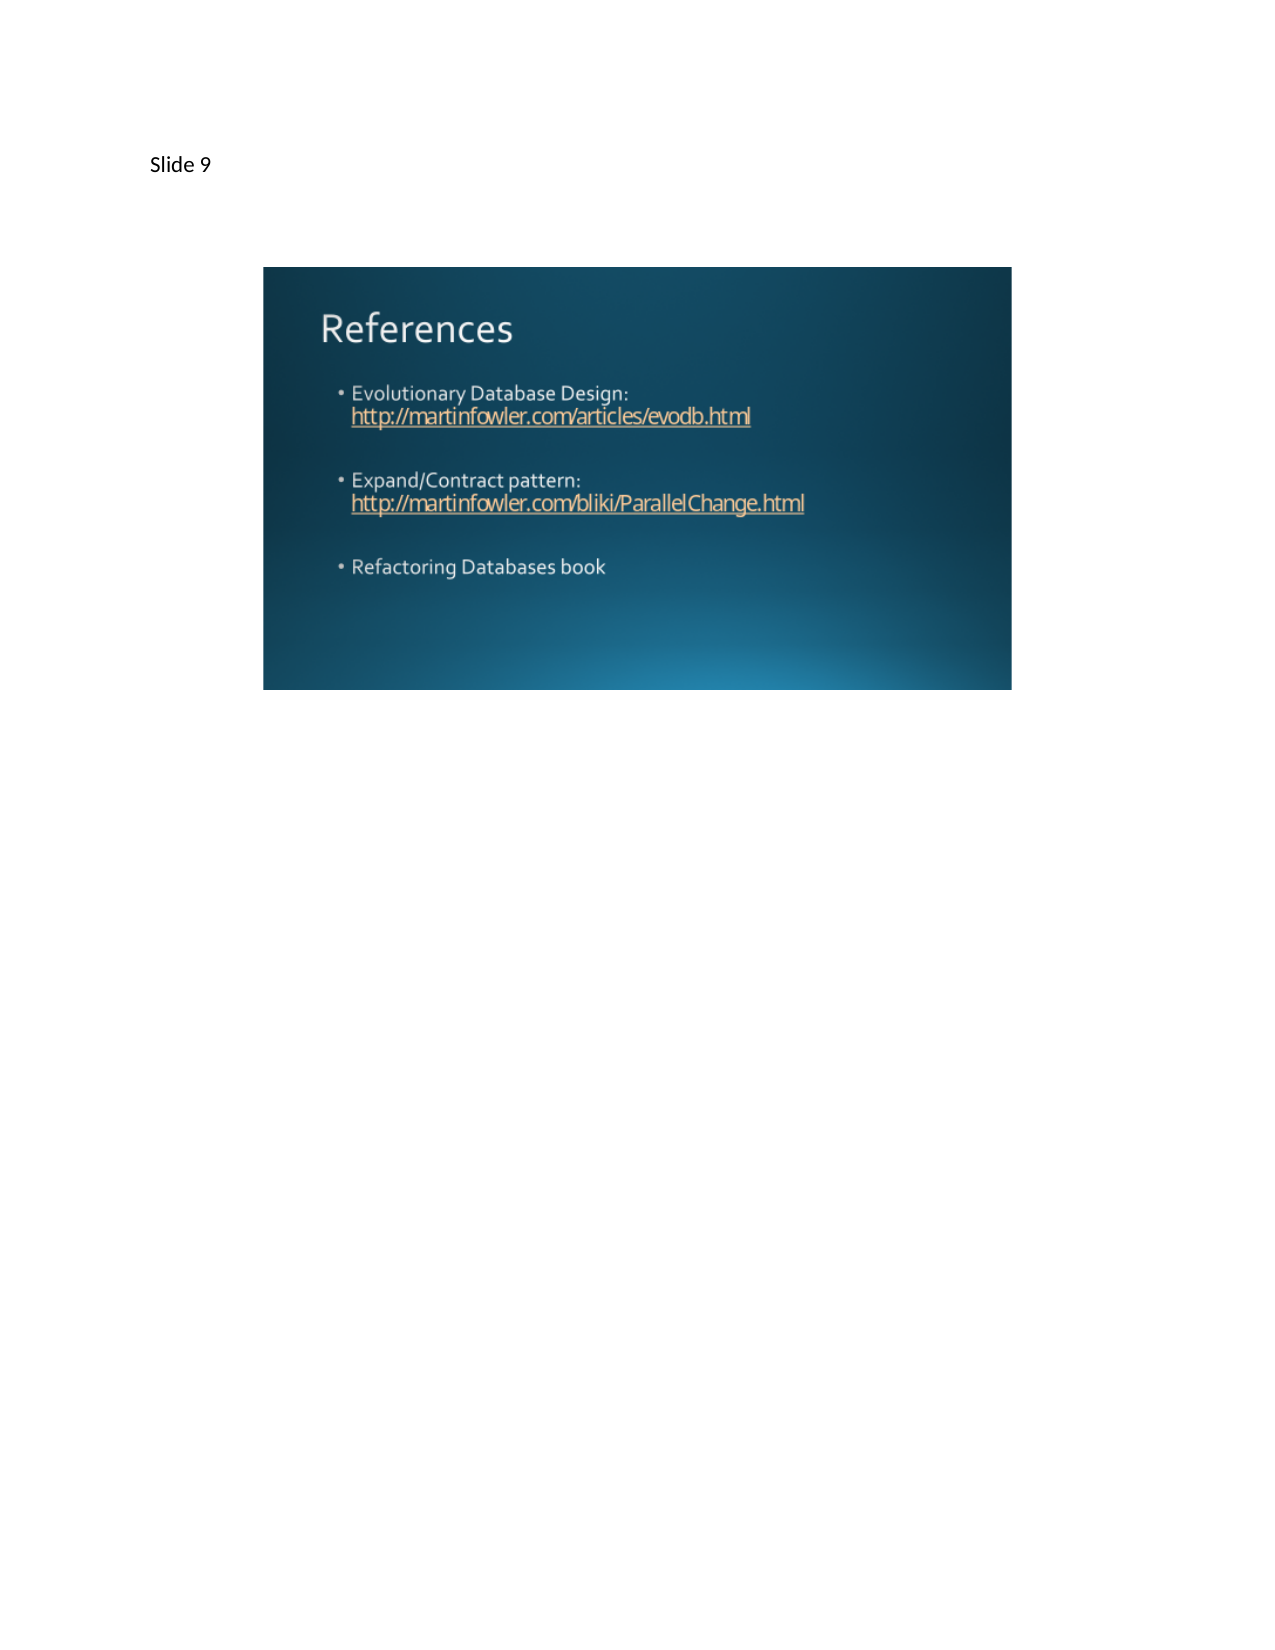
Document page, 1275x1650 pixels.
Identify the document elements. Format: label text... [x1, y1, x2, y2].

text Slide 9 [150, 150, 1125, 178]
